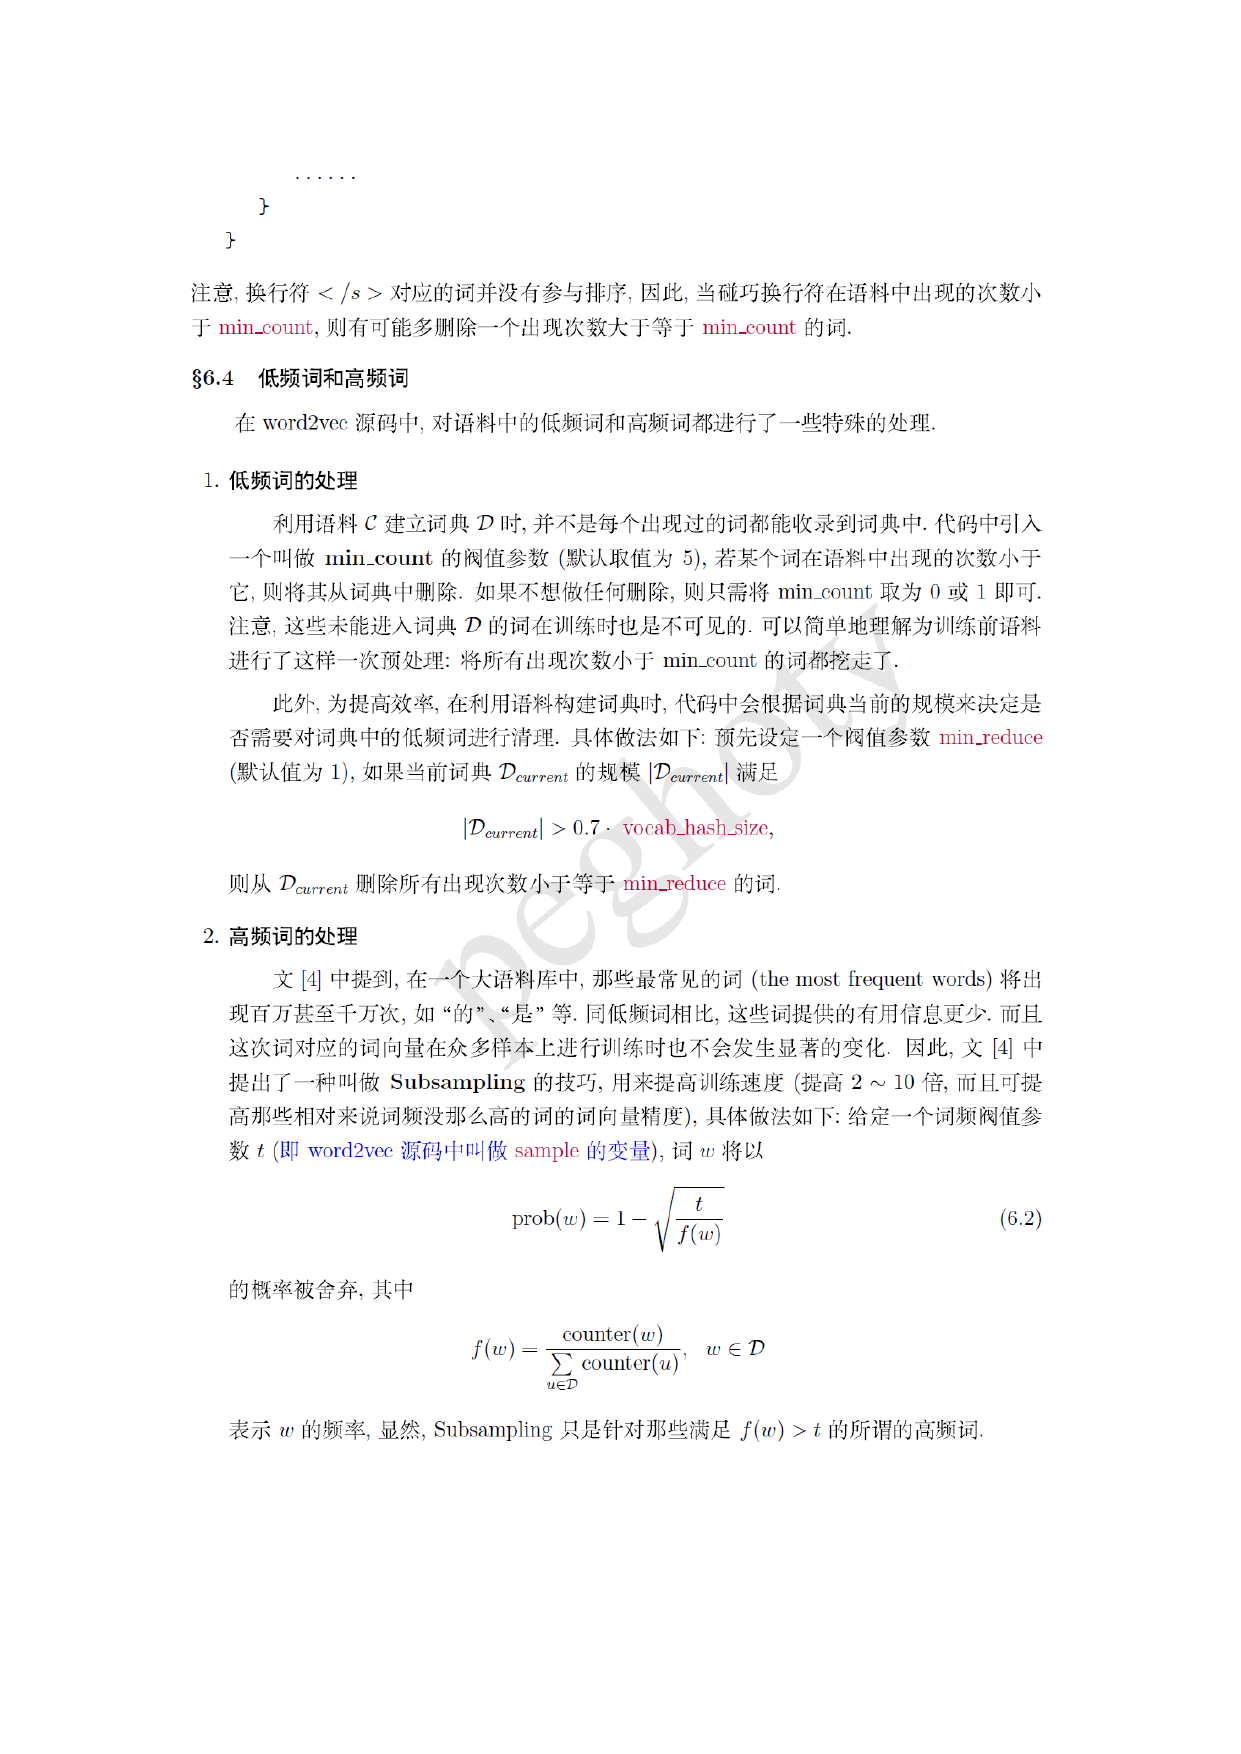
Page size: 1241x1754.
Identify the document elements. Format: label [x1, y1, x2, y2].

picture [187, 162, 1053, 1447]
